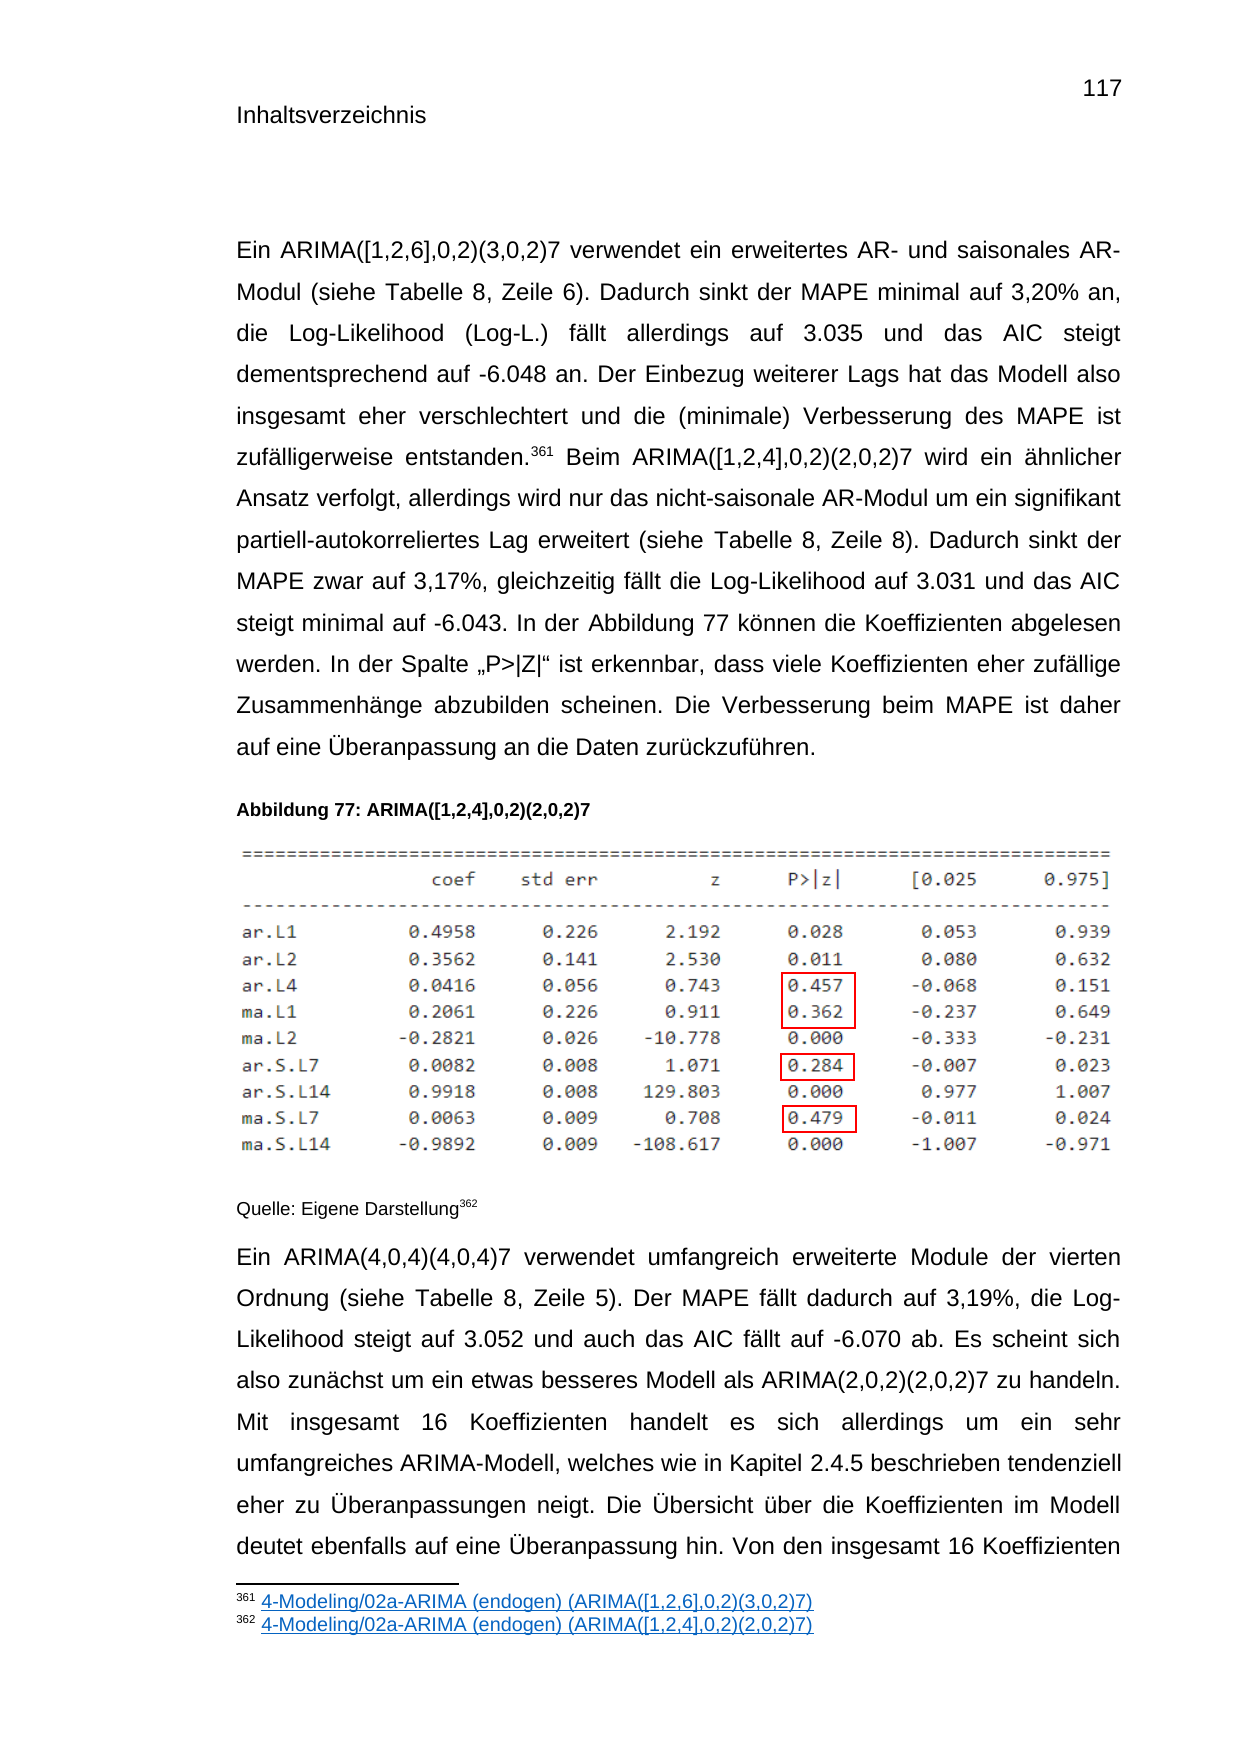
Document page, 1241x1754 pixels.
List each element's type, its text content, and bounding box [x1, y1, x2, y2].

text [236, 1242, 1122, 1559]
picture [236, 843, 1123, 1159]
text Abbildung 77: ARIMA([1,2,4],0,2)(2,0,2)7 [236, 799, 1122, 820]
text Ein ARIMA([1,2,6],0,2)(3,0,2)7 verwendet ein erweitertes AR- und saisonales AR-Modul (siehe Tabelle 8, Zeile 6). Dadurch sinkt der MAPE minimal auf 3,20% an, die Log-Likelihood (Log-L.) fällt allerdings auf 3.035 und das AIC steigt dementsprechend auf -6.048 an. Der Einbezug weiterer Lags hat das Modell also insgesamt eher verschlechtert und die (minimale) Verbesserung des MAPE ist zufälligerweise entstanden. Beim ARIMA([1,2,4],0,2)(2,0,2)7 wird ein ähnlicher Ansatz verfolgt, allerdings wird nur das nicht-saisonale AR-Modul um ein signifikant partiell-autokorreliertes Lag erweitert (siehe Tabelle 8, Zeile 8). Dadurch sinkt der MAPE zwar auf 3,17%, gleichzeitig fällt die Log-Likelihood auf 3.031 und das AIC steigt minimal auf -6.043. In der Abbildung 77 können die Koeffizienten abgelesen werden. In der Spalte „P>|Z|“ ist erkennbar, dass viele Koeffizienten eher zufällige Zusammenhänge abzubilden scheinen. Die Verbesserung beim MAPE ist daher auf eine Überanpassung an die Daten zurückzuführen. [236, 236, 1122, 760]
text Quelle: Eigene Darstellung [236, 1198, 1122, 1219]
